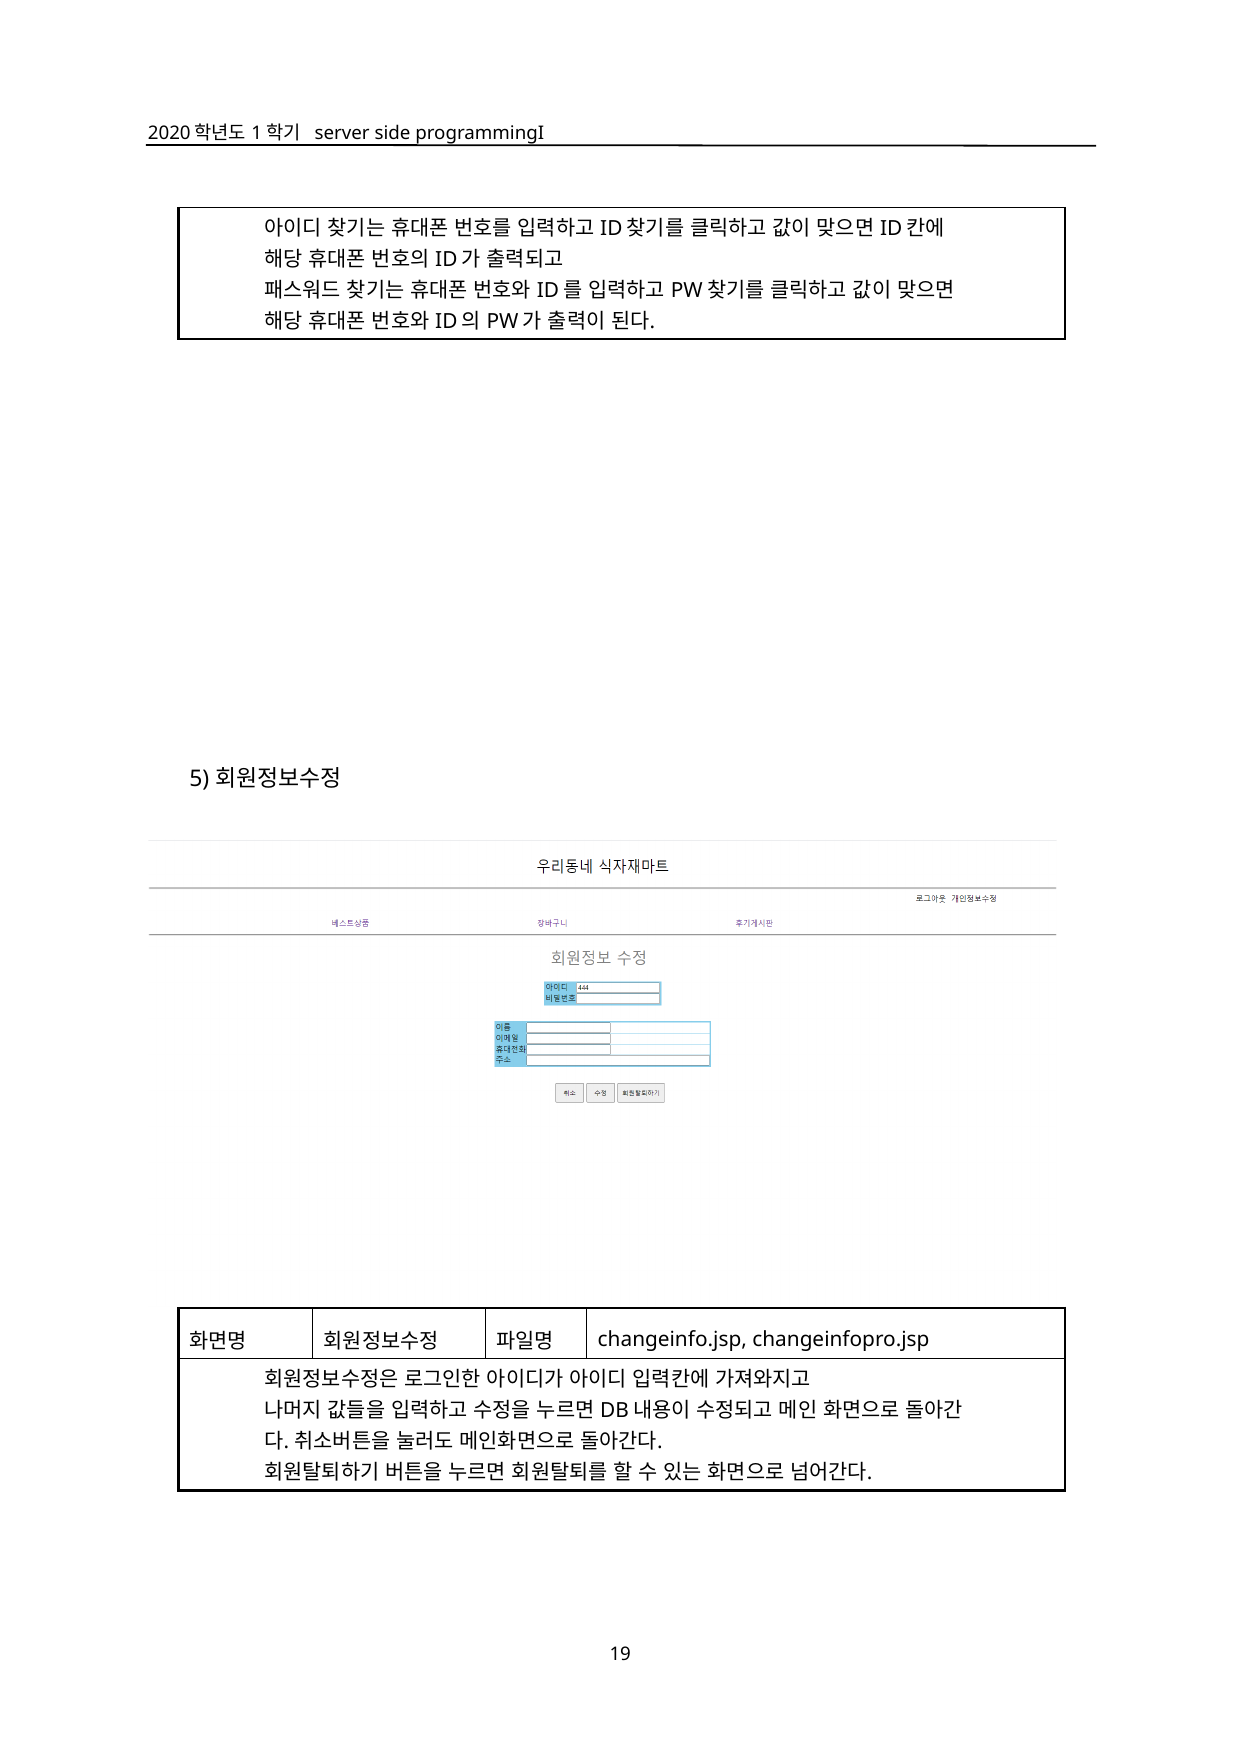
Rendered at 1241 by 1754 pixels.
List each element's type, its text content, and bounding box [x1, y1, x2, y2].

table_header 파일명 [486, 1309, 586, 1358]
picture [148, 839, 1057, 1307]
table_cell 아이디 찾기는 휴대폰 번호를 입력하고 ID찾기를 클릭하고 값이 맞으면 ID칸에 해당 휴대폰 번호의 ID가 출력되고 패스워드 찾기는 휴대폰 번호와 ID를 입력하고 PW찾기를 클릭하고 값이 맞으면 해당 휴대폰 번호와 ID의 PW가 출력이 된다. [180, 208, 1064, 338]
table_cell 회원정보수정은 로그인한 아이디가 아이디 입력칸에 가져와지고 나머지 값들을 입력하고 수정을 누르면 DB내용이 수정되고 메인 화면으로 돌아간 다. 취소버튼을 눌러도 메인화면으로 돌아간다. 회원탈퇴하기 버튼을 누르면 회원탈퇴를 할 수 있는 화면으로 넘어간다. [180, 1359, 1064, 1489]
text 5) 회원정보수정 [189, 760, 1093, 794]
table_header 화면명 [180, 1309, 312, 1358]
table_header changeinfo.jsp, changeinfopro.jsp [587, 1309, 1064, 1358]
table_header 회원정보수정 [313, 1309, 485, 1358]
